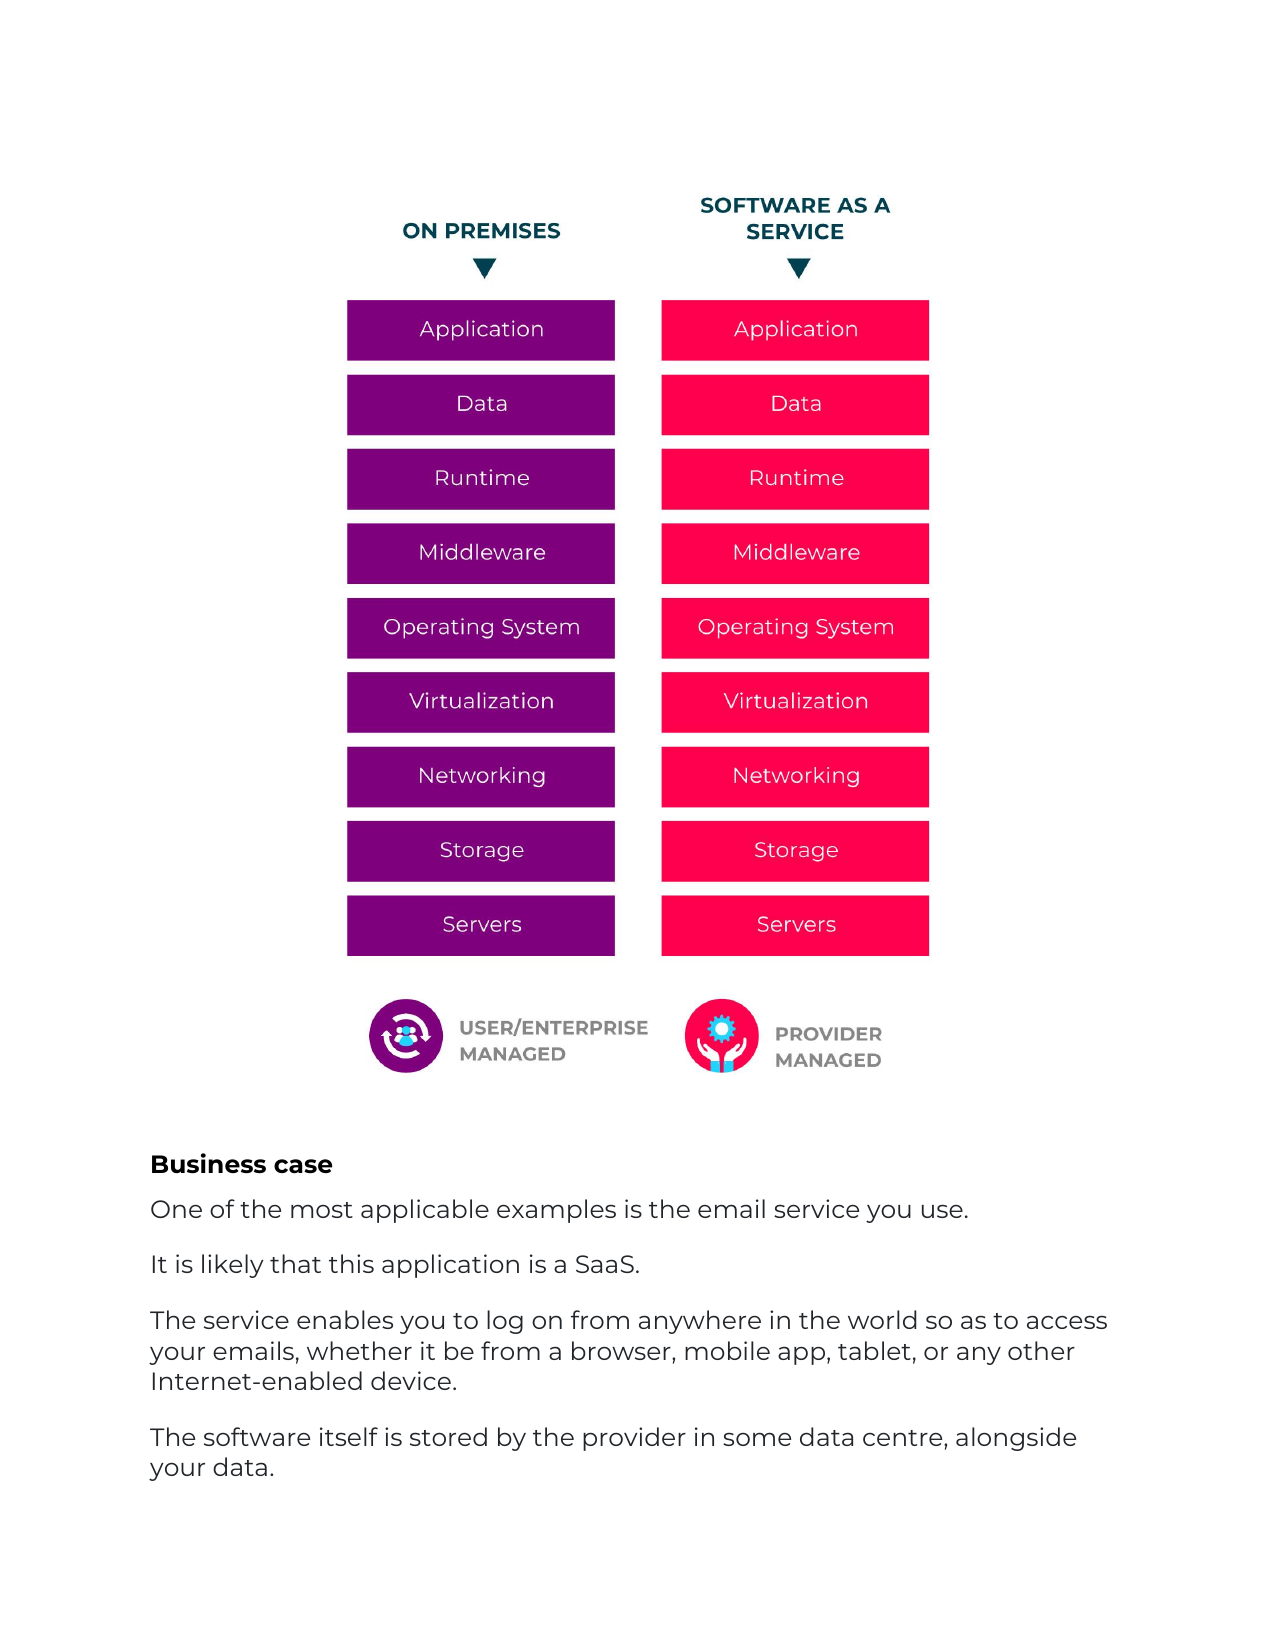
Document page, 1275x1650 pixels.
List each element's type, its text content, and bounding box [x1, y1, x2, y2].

text The service enables you to log on from anywhere in the world so as to access your emails, whether it be from a browser, mobile app, tablet, or any other Internet-enabled device. [150, 1305, 1125, 1397]
text The software itself is stored by the provider in some data centre, alongside your data. [150, 1422, 1125, 1483]
text One of the most applicable examples is the email service you use. [150, 1194, 1125, 1225]
picture [265, 150, 1011, 1125]
subtitle Business case [150, 1149, 1125, 1180]
text It is likely that this application is a SaaS. [150, 1250, 1125, 1280]
